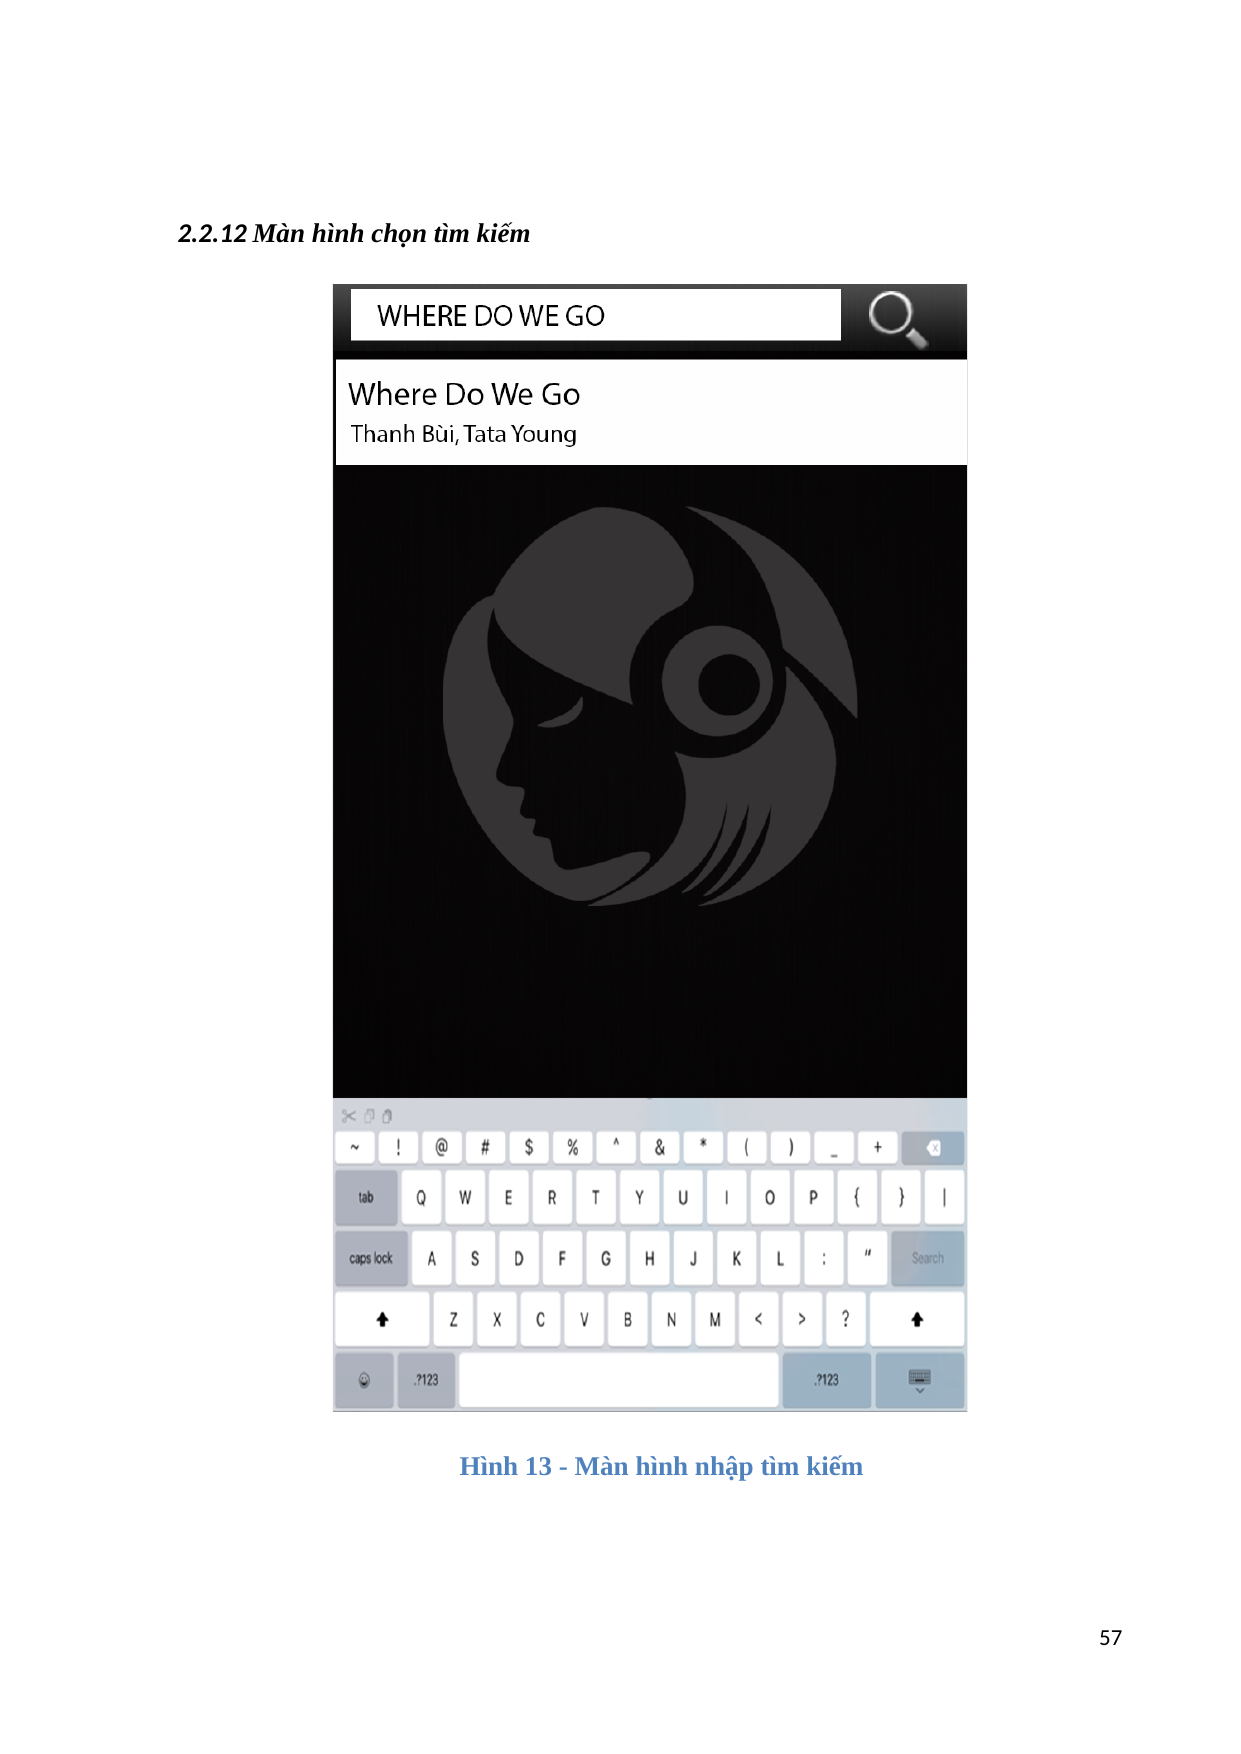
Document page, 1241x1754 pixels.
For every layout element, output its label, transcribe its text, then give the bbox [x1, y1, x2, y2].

text Hình 13 - Màn hình nhập tìm kiếm [177, 1450, 1122, 1481]
picture [332, 284, 968, 1412]
subtitle Màn hình chọn tìm kiếm [177, 216, 1122, 249]
